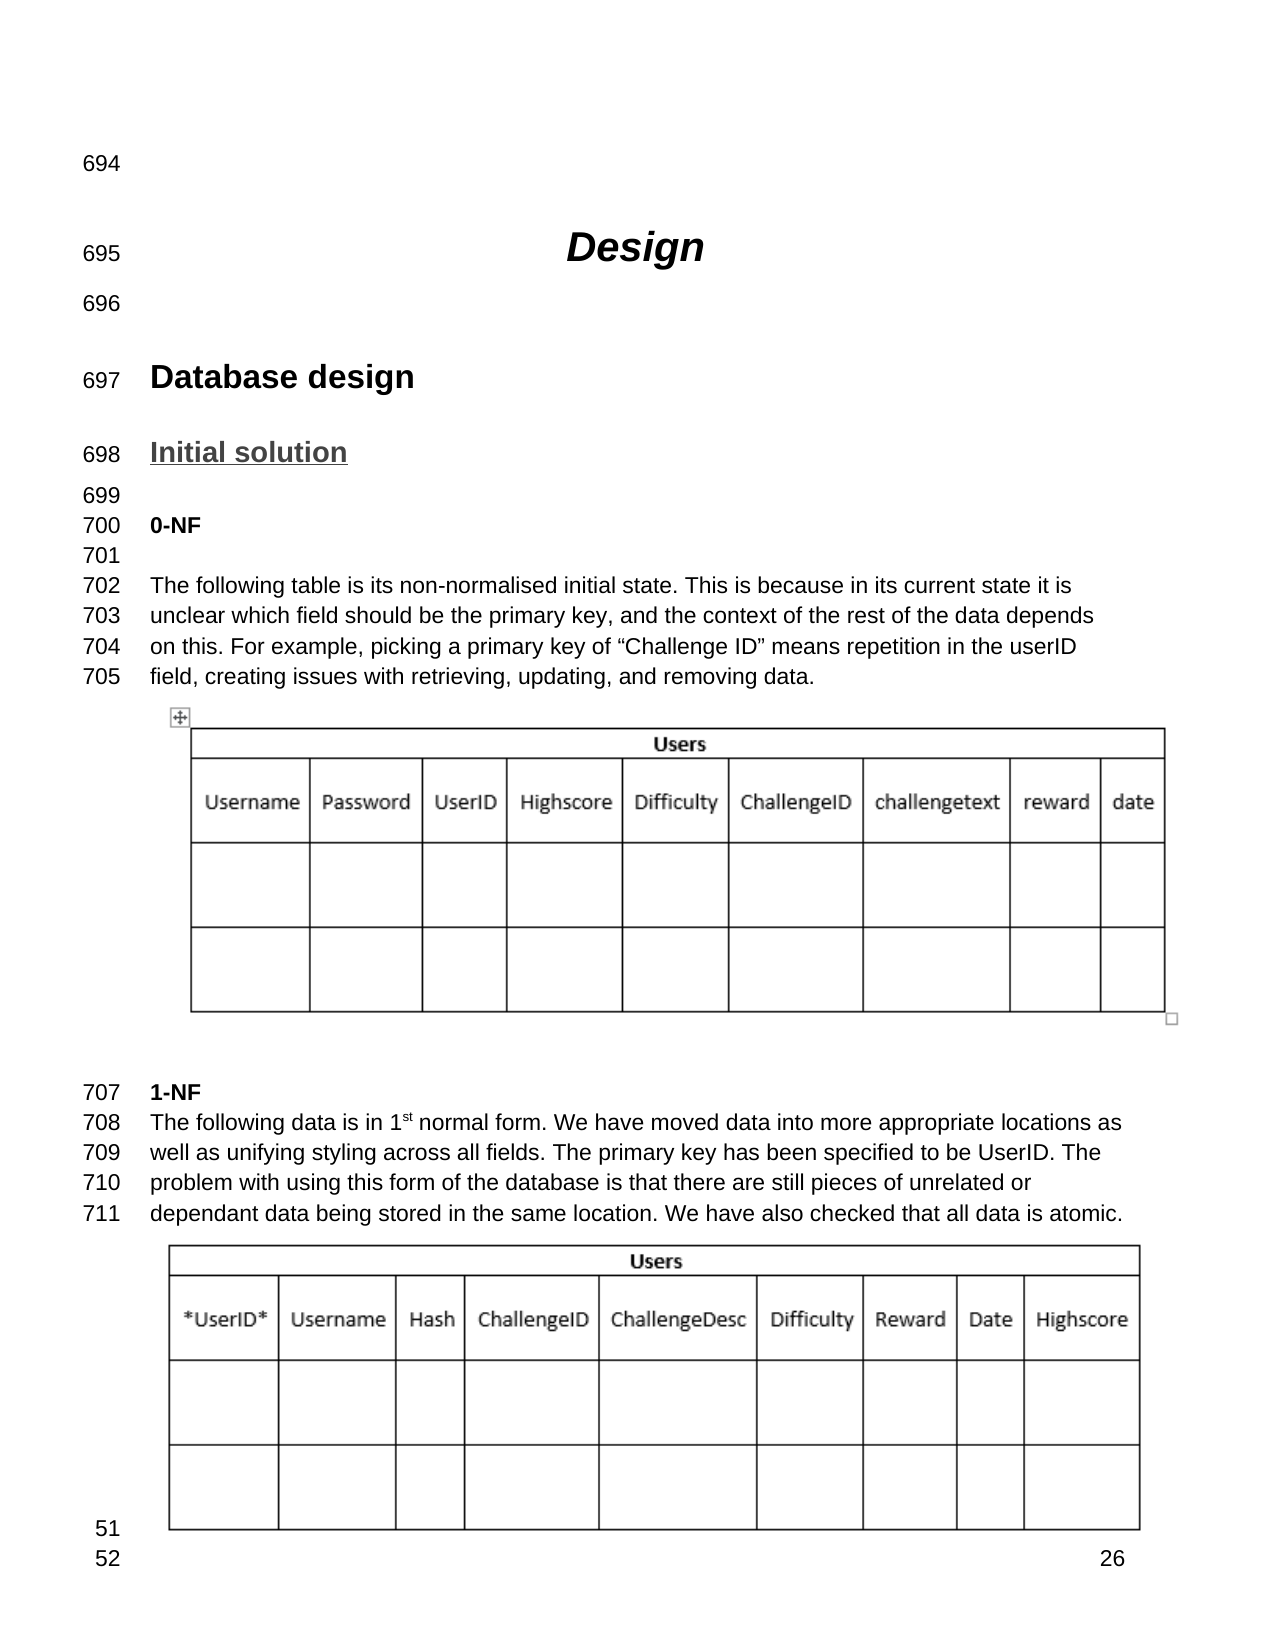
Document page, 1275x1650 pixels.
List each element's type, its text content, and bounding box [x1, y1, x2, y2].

subtitle Initial solution [150, 435, 1125, 468]
subtitle Design [150, 222, 1125, 270]
subtitle Database design [150, 357, 1125, 396]
picture [150, 692, 1208, 1041]
text 0-NF [150, 512, 1125, 538]
text The following table is its non-normalised initial state. This is because in its current state it is unclear which field should be the primary key, and the context of the rest of the data depends on this. For example, picking a primary key of “Challenge ID” means repetition in the userID field, creating issues with retrieving, updating, and removing data. [150, 572, 1125, 689]
text 1-NF [150, 1079, 1125, 1105]
text The following data is in 1st normal form. We have moved data into more appropriate locations as well as unifying styling across all fields. The primary key has been specified to be UserID. The problem with using this form of the database is that there are still pieces of unrelated or dependant data being stored in the same location. We have also checked that all data is atomic. [150, 1109, 1125, 1226]
picture [150, 1231, 1158, 1548]
